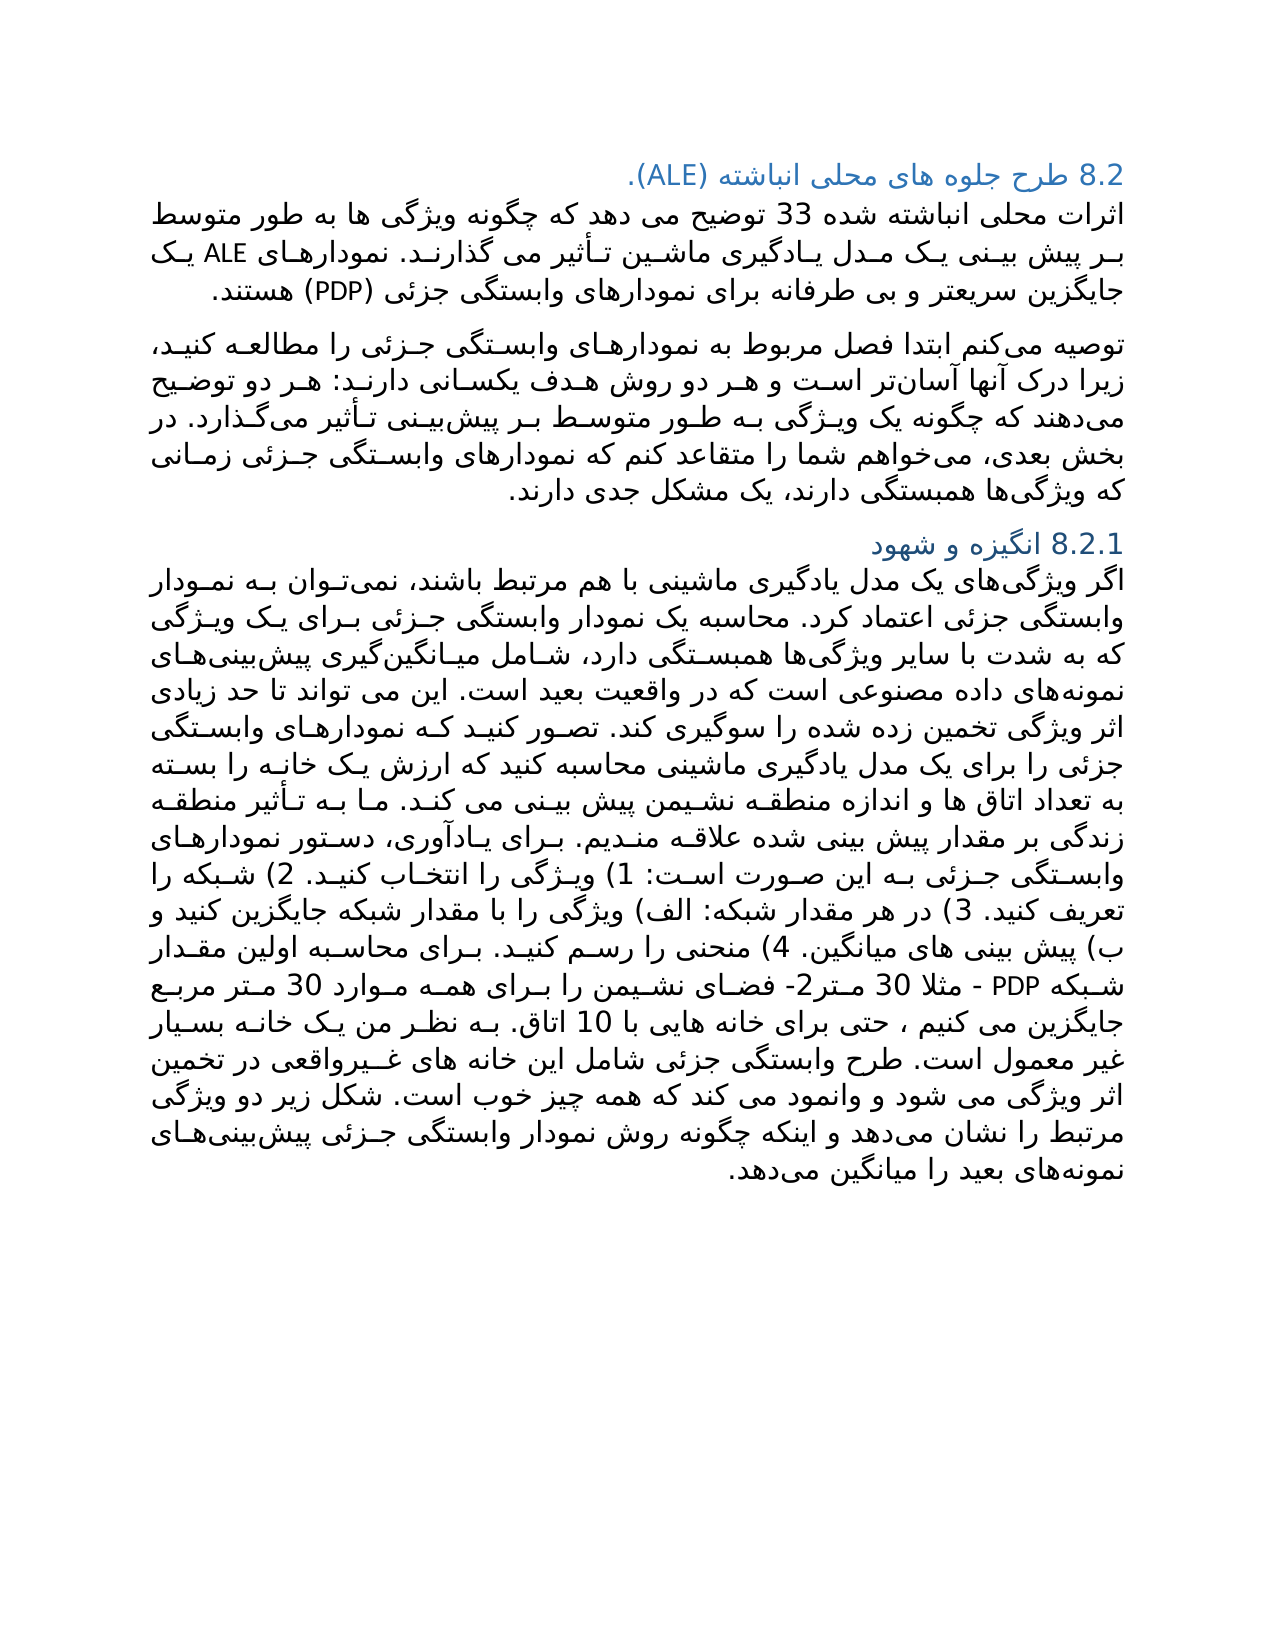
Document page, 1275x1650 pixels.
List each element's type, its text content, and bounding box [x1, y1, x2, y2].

text توصیه می‌کنم ابتدا فصل مربوط به نمودارهای وابستگی جزئی را مطالعه کنید، زیرا درک آنها آسان‌تر است و هر دو روش هدف یکسانی دارند: هر دو توضیح می‌دهند که چگونه یک ویژگی به طور متوسط ​​بر پیش‌بینی تأثیر می‌گذارد. در بخش بعدی، می‌خواهم شما را متقاعد کنم که نمودارهای وابستگی جزئی زمانی که ویژگی‌ها همبستگی دارند، یک مشکل جدی دارند. [150, 327, 1125, 508]
text اگر ویژگی‌های یک مدل یادگیری ماشینی با هم مرتبط باشند، نمی‌توان به نمودار وابستگی جزئی اعتماد کرد. محاسبه یک نمودار وابستگی جزئی برای یک ویژگی که به شدت با سایر ویژگی‌ها همبستگی دارد، شامل میانگین‌گیری پیش‌بینی‌های نمونه‌های داده مصنوعی است که در واقعیت بعید است. این می تواند تا حد زیادی اثر ویژگی تخمین زده شده را سوگیری کند. تصور کنید که نمودارهای وابستگی جزئی را برای یک مدل یادگیری ماشینی محاسبه کنید که ارزش یک خانه را بسته به تعداد اتاق ها و اندازه منطقه نشیمن پیش بینی می کند. ما به تأثیر منطقه زندگی بر مقدار پیش بینی شده علاقه مندیم. برای یادآوری، دستور نمودارهای وابستگی جزئی به این صورت است: 1) ویژگی را انتخاب کنید. 2) شبکه را تعریف کنید. 3) در هر مقدار شبکه: الف) ویژگی را با مقدار شبکه جایگزین کنید و ب) پیش بینی های میانگین. 4) منحنی را رسم کنید. برای محاسبه اولین مقدار شبکه PDP - مثلا 30 متر2- فضای نشیمن را برای همه موارد 30 متر مربع جایگزین می کنیم ، حتی برای خانه هایی با 10 اتاق. به نظر من یک خانه بسیار غیر معمول است. طرح وابستگی جزئی شامل این خانه های غیرواقعی در تخمین اثر ویژگی می شود و وانمود می کند که همه چیز خوب است. شکل زیر دو ویژگی مرتبط را نشان می‌دهد و اینکه چگونه روش نمودار وابستگی جزئی پیش‌بینی‌های نمونه‌های بعید را میانگین می‌دهد. [150, 564, 1125, 1186]
text اثرات محلی انباشته شده 33 توضیح می دهد که چگونه ویژگی ها به طور متوسط ​​بر پیش بینی یک مدل یادگیری ماشین تأثیر می گذارند. نمودارهای ALE یک جایگزین سریعتر و بی طرفانه برای نمودارهای وابستگی جزئی (PDP) هستند. [150, 197, 1125, 308]
subtitle 8.2 طرح جلوه های محلی انباشته (ALE). [150, 154, 1125, 194]
subtitle 8.2.1 انگیزه و شهود [150, 527, 1125, 561]
